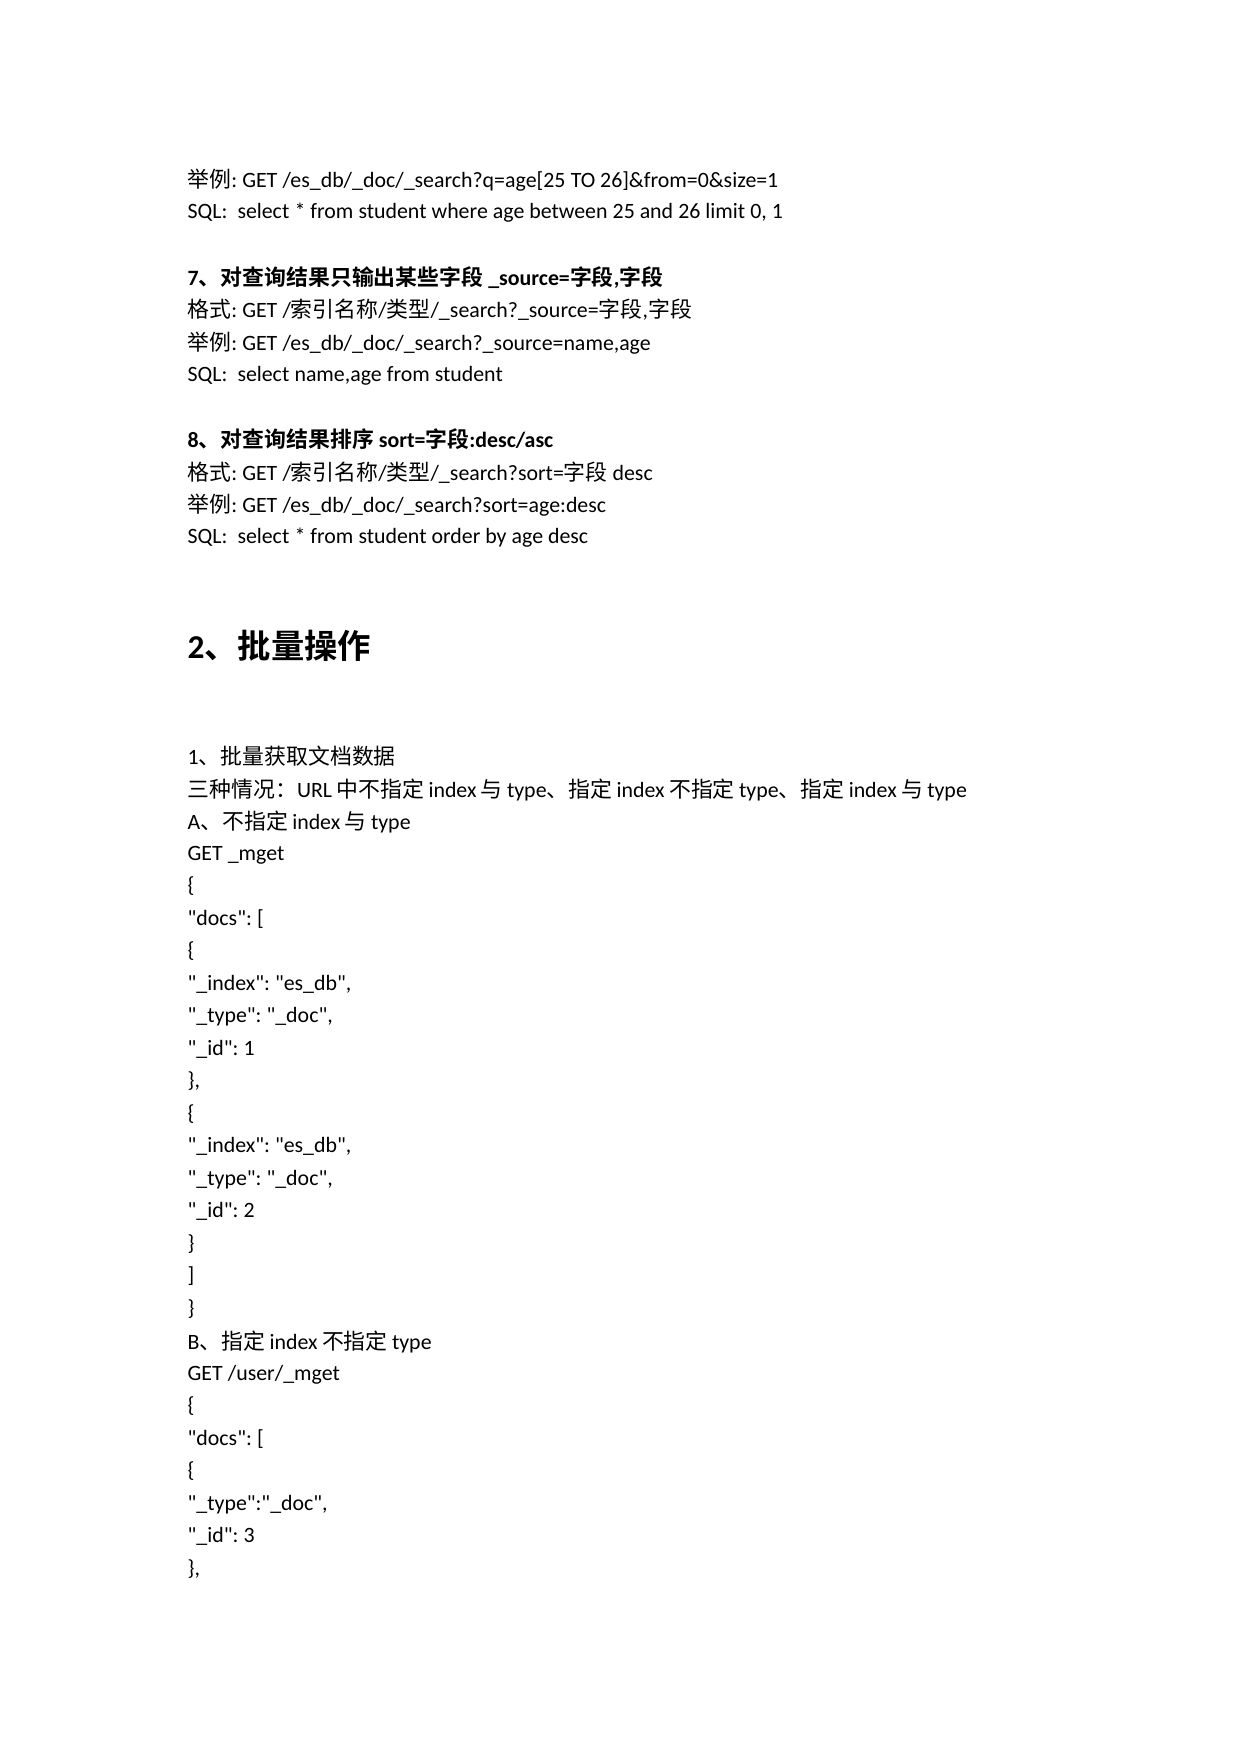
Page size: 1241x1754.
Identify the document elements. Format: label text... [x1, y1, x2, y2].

text 三种情况：URL中不指定index与type、指定index不指定type、指定index与type [187, 771, 1053, 804]
text 举例: GET /es_db/_doc/_search?q=age[25 TO 26]&from=0&size=1 [187, 162, 1053, 194]
text 8、对查询结果排序 sort=字段:desc/asc [187, 422, 1053, 454]
text "_id": 2 [187, 1194, 1053, 1226]
text 举例: GET /es_db/_doc/_search?sort=age:desc [187, 487, 1053, 519]
text { [187, 1096, 1053, 1129]
text 举例: GET /es_db/_doc/_search?_source=name,age [187, 324, 1053, 357]
text GET /user/_mget [187, 1356, 1053, 1389]
text "_id": 3 [187, 1519, 1053, 1551]
text "_type":"_doc", [187, 1486, 1053, 1519]
text SQL: select * from student order by age desc [187, 519, 1053, 552]
text { [187, 869, 1053, 901]
text SQL: select name,age from student [187, 357, 1053, 389]
text GET _mget [187, 836, 1053, 869]
text }, [187, 1064, 1053, 1096]
text { [187, 1454, 1053, 1486]
text } [187, 1291, 1053, 1324]
text B、指定index不指定type [187, 1324, 1053, 1356]
text "_type": "_doc", [187, 1161, 1053, 1194]
text "_id": 1 [187, 1031, 1053, 1064]
text SQL: select * from student where age between 25 and 26 limit 0, 1 [187, 194, 1053, 227]
text "_index": "es_db", [187, 1129, 1053, 1161]
text } [187, 1226, 1053, 1259]
text 7、对查询结果只输出某些字段 _source=字段,字段 [187, 259, 1053, 292]
text ] [187, 1259, 1053, 1291]
text }, [187, 1551, 1053, 1584]
text { [187, 1389, 1053, 1421]
text 1、批量获取文档数据 [187, 739, 1053, 771]
text 格式: GET /索引名称/类型/_search?sort=字段 desc [187, 454, 1053, 487]
text "docs": [ [187, 1421, 1053, 1454]
text "_index": "es_db", [187, 966, 1053, 999]
subtitle 2、批量操作 [187, 612, 1053, 677]
text A、不指定index与type [187, 804, 1053, 836]
text { [187, 934, 1053, 966]
text "_type": "_doc", [187, 999, 1053, 1031]
text 格式: GET /索引名称/类型/_search?_source=字段,字段 [187, 292, 1053, 324]
text "docs": [ [187, 901, 1053, 934]
